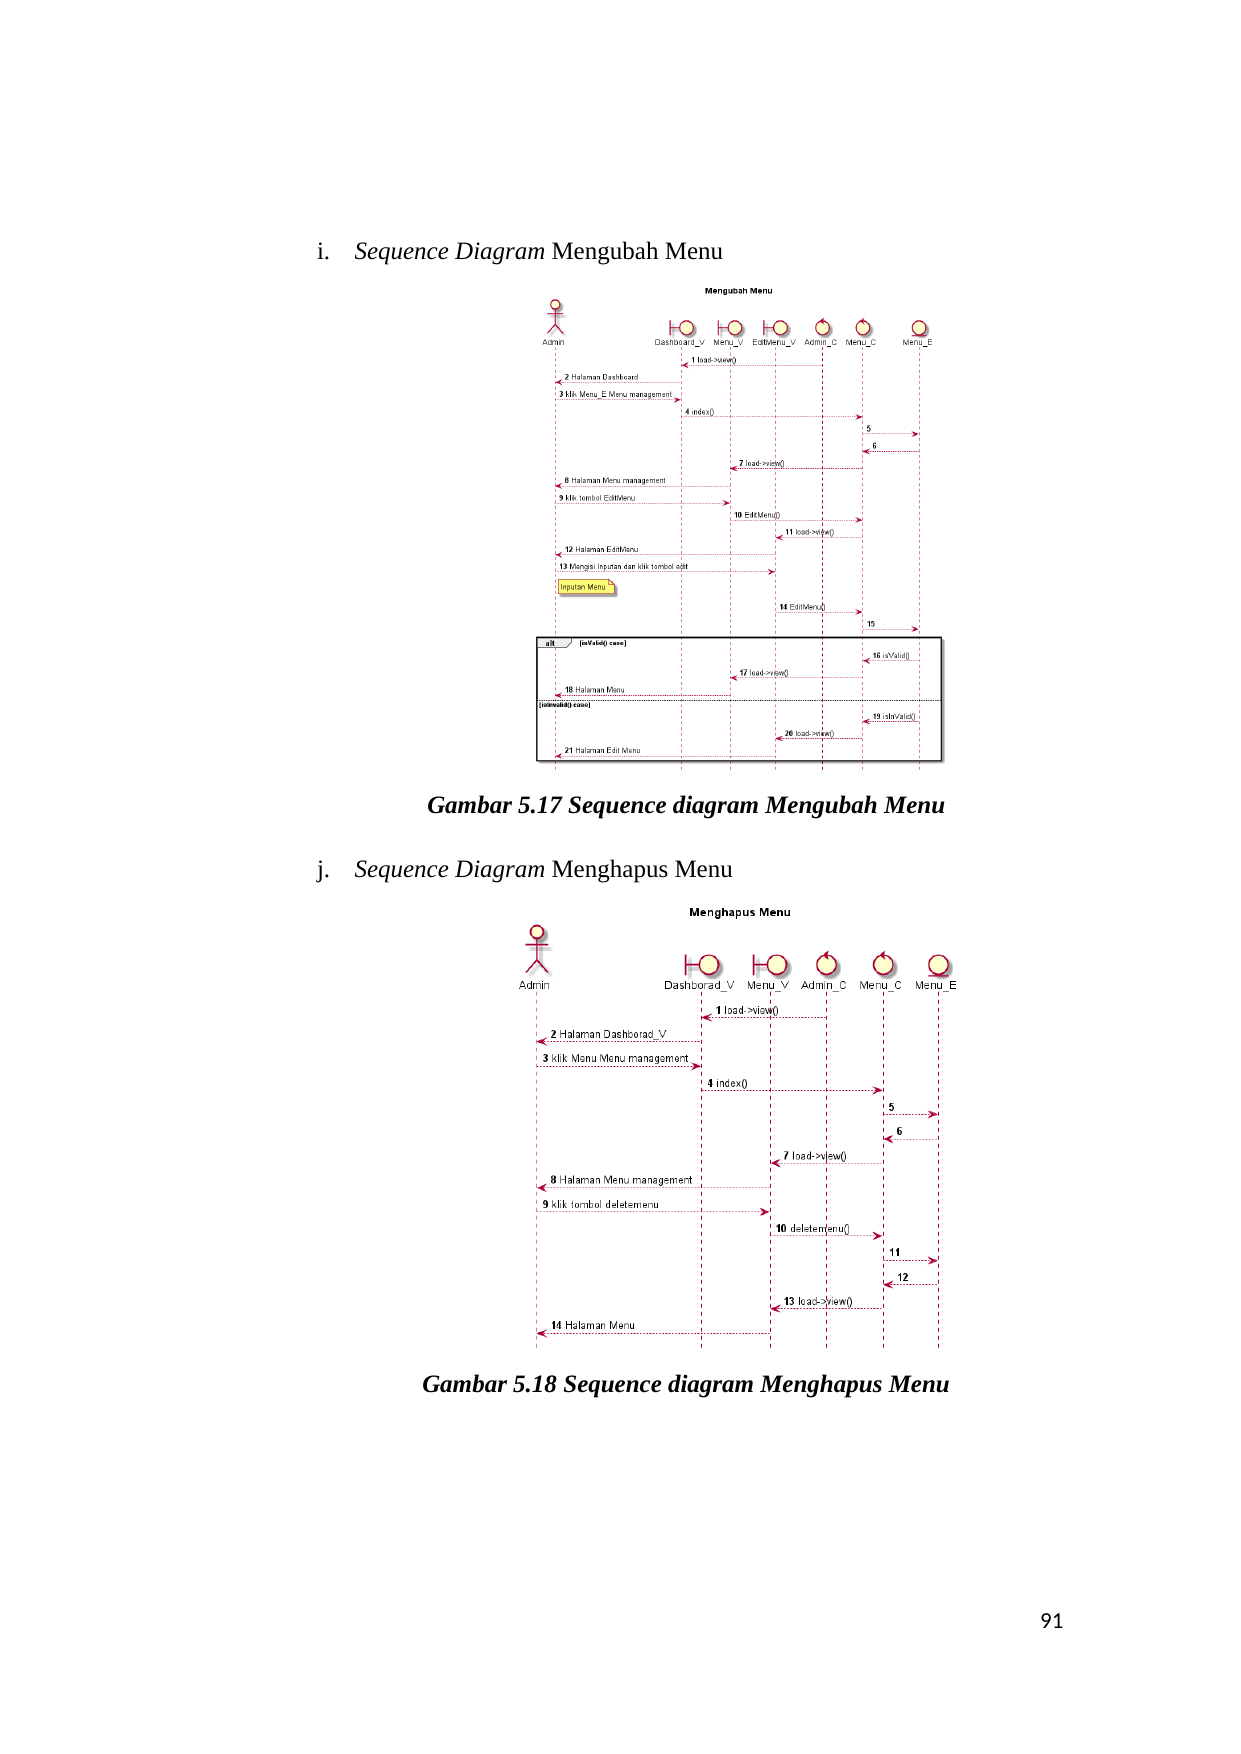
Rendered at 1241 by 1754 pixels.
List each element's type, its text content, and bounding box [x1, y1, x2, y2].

list Sequence Diagram Mengubah Menu [317, 236, 1063, 265]
list Sequence Diagram Menghapus Menu [317, 854, 1063, 882]
text Gambar 5.18 Sequence diagram Menghapus Menu [311, 1369, 1063, 1398]
text Gambar 5.17 Sequence diagram Mengubah Menu [311, 790, 1063, 818]
picture [512, 896, 964, 1356]
picture [529, 279, 947, 776]
